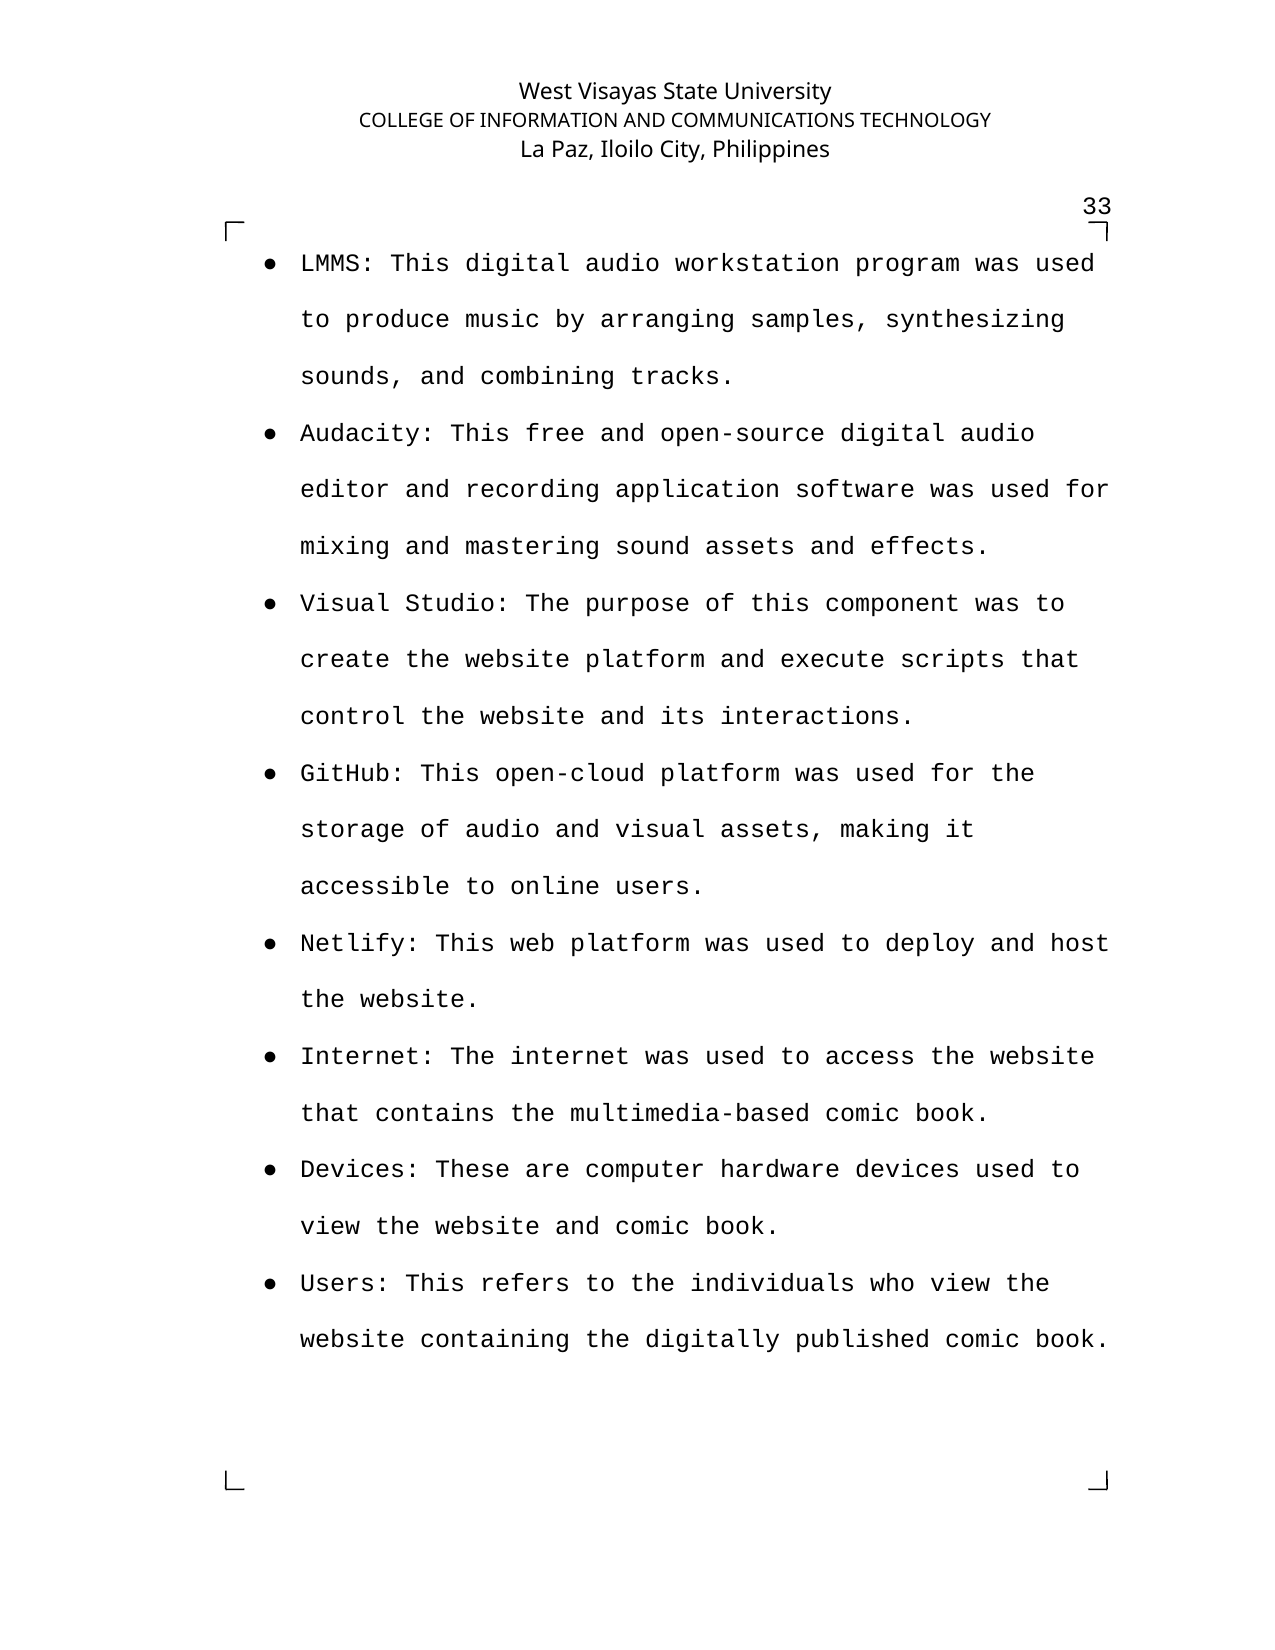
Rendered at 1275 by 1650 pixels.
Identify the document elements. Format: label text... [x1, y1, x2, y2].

list Visual Studio: The purpose of this component was to create the website platform and execute scripts that control the website and its interactions. [262, 590, 1125, 732]
list Devices: These are computer hardware devices used to view the website and comic book. [262, 1157, 1125, 1242]
list GitHub: This open-cloud platform was used for the storage of audio and visual assets, making it accessible to online users. [262, 760, 1125, 902]
list Audacity: This free and open-source digital audio editor and recording application software was used for mixing and mastering sound assets and effects. [262, 420, 1125, 562]
list Internet: The internet was used to access the website that contains the multimedia-based comic book. [262, 1044, 1125, 1129]
list Users: This refers to the individuals who view the website containing the digitally published comic book. [262, 1270, 1125, 1355]
list Netlify: This web platform was used to deploy and host the website. [262, 930, 1125, 1015]
list LMMS: This digital audio workstation program was used to produce music by arranging samples, synthesizing sounds, and combining tracks. [262, 250, 1125, 392]
